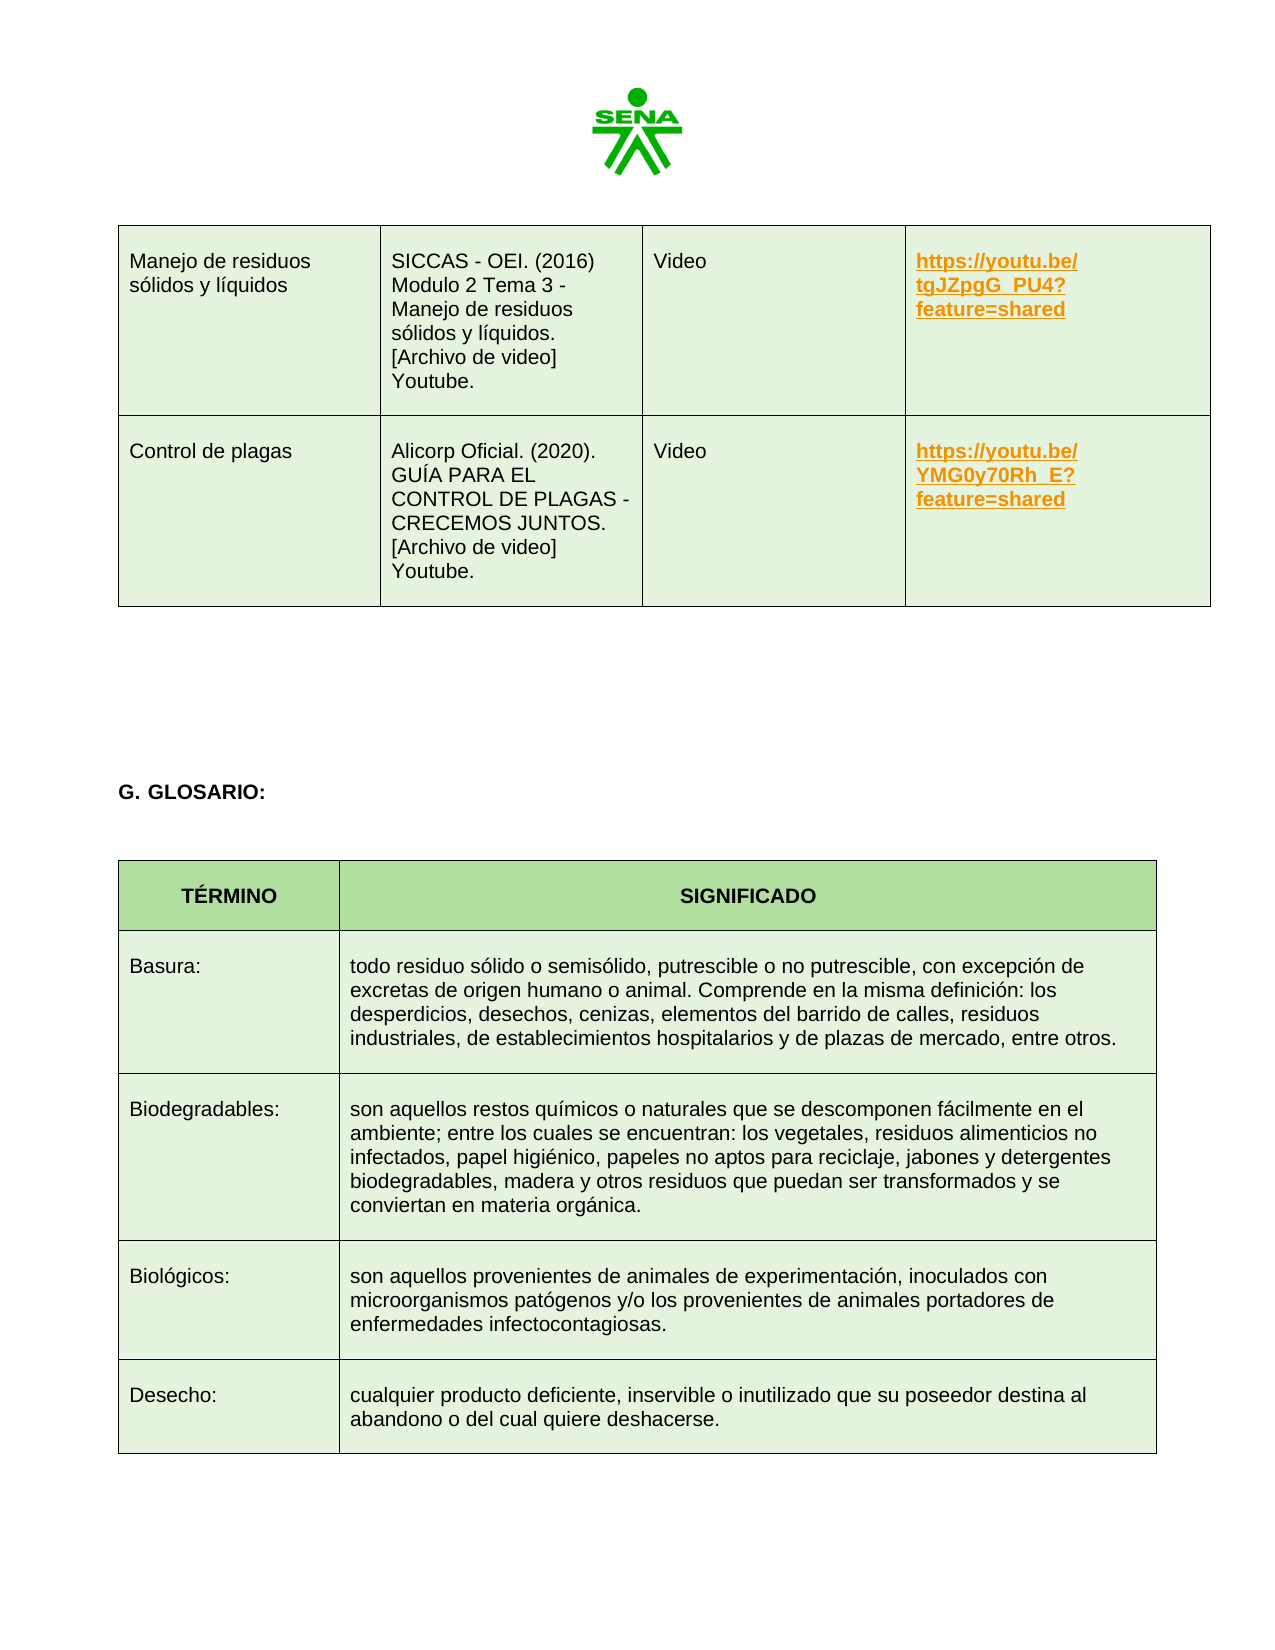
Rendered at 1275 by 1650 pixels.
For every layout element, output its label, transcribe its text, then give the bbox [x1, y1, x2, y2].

table_cell son aquellos provenientes de animales de experimentación, inoculados con microorganismos patógenos y/o los provenientes de animales portadores de enfermedades infectocontagiosas. [340, 1241, 1156, 1358]
table_cell SICCAS - OEI. (2016) Modulo 2 Tema 3 - Manejo de residuos sólidos y líquidos. [Archivo de video] Youtube. [381, 226, 642, 415]
table_cell Manejo de residuos sólidos y líquidos [119, 226, 380, 415]
table_cell https://youtu.be/tgJZpgG_PU4?feature=shared [906, 226, 1210, 415]
table_cell Alicorp Oficial. (2020). GUÍA PARA EL CONTROL DE PLAGAS - CRECEMOS JUNTOS. [Archivo de video] Youtube. [381, 416, 642, 606]
table_header SIGNIFICADO [340, 861, 1156, 930]
table_cell Basura: [119, 931, 339, 1073]
table_cell Video [643, 416, 905, 606]
table_cell Desecho: [119, 1360, 339, 1453]
list GLOSARIO: [118, 779, 1157, 803]
table_cell Control de plagas [119, 416, 380, 606]
table_cell Biodegradables: [119, 1074, 339, 1240]
table_cell son aquellos restos químicos o naturales que se descomponen fácilmente en el ambiente; entre los cuales se encuentran: los vegetales, residuos alimenticios no infectados, papel higiénico, papeles no aptos para reciclaje, jabones y detergentes biodegradables, madera y otros residuos que puedan ser transformados y se conviertan en materia orgánica. [340, 1074, 1156, 1240]
table_cell Biológicos: [119, 1241, 339, 1358]
table_cell cualquier producto deficiente, inservible o inutilizado que su poseedor destina al abandono o del cual quiere deshacerse. [340, 1360, 1156, 1453]
table_header TÉRMINO [119, 861, 339, 930]
picture [592, 87, 683, 176]
table_cell Video [643, 226, 905, 415]
table_cell todo residuo sólido o semisólido, putrescible o no putrescible, con excepción de excretas de origen humano o animal. Comprende en la misma definición: los desperdicios, desechos, cenizas, elementos del barrido de calles, residuos industriales, de establecimientos hospitalarios y de plazas de mercado, entre otros. [340, 931, 1156, 1073]
table_cell https://youtu.be/YMG0y70Rh_E?feature=shared [906, 416, 1210, 606]
